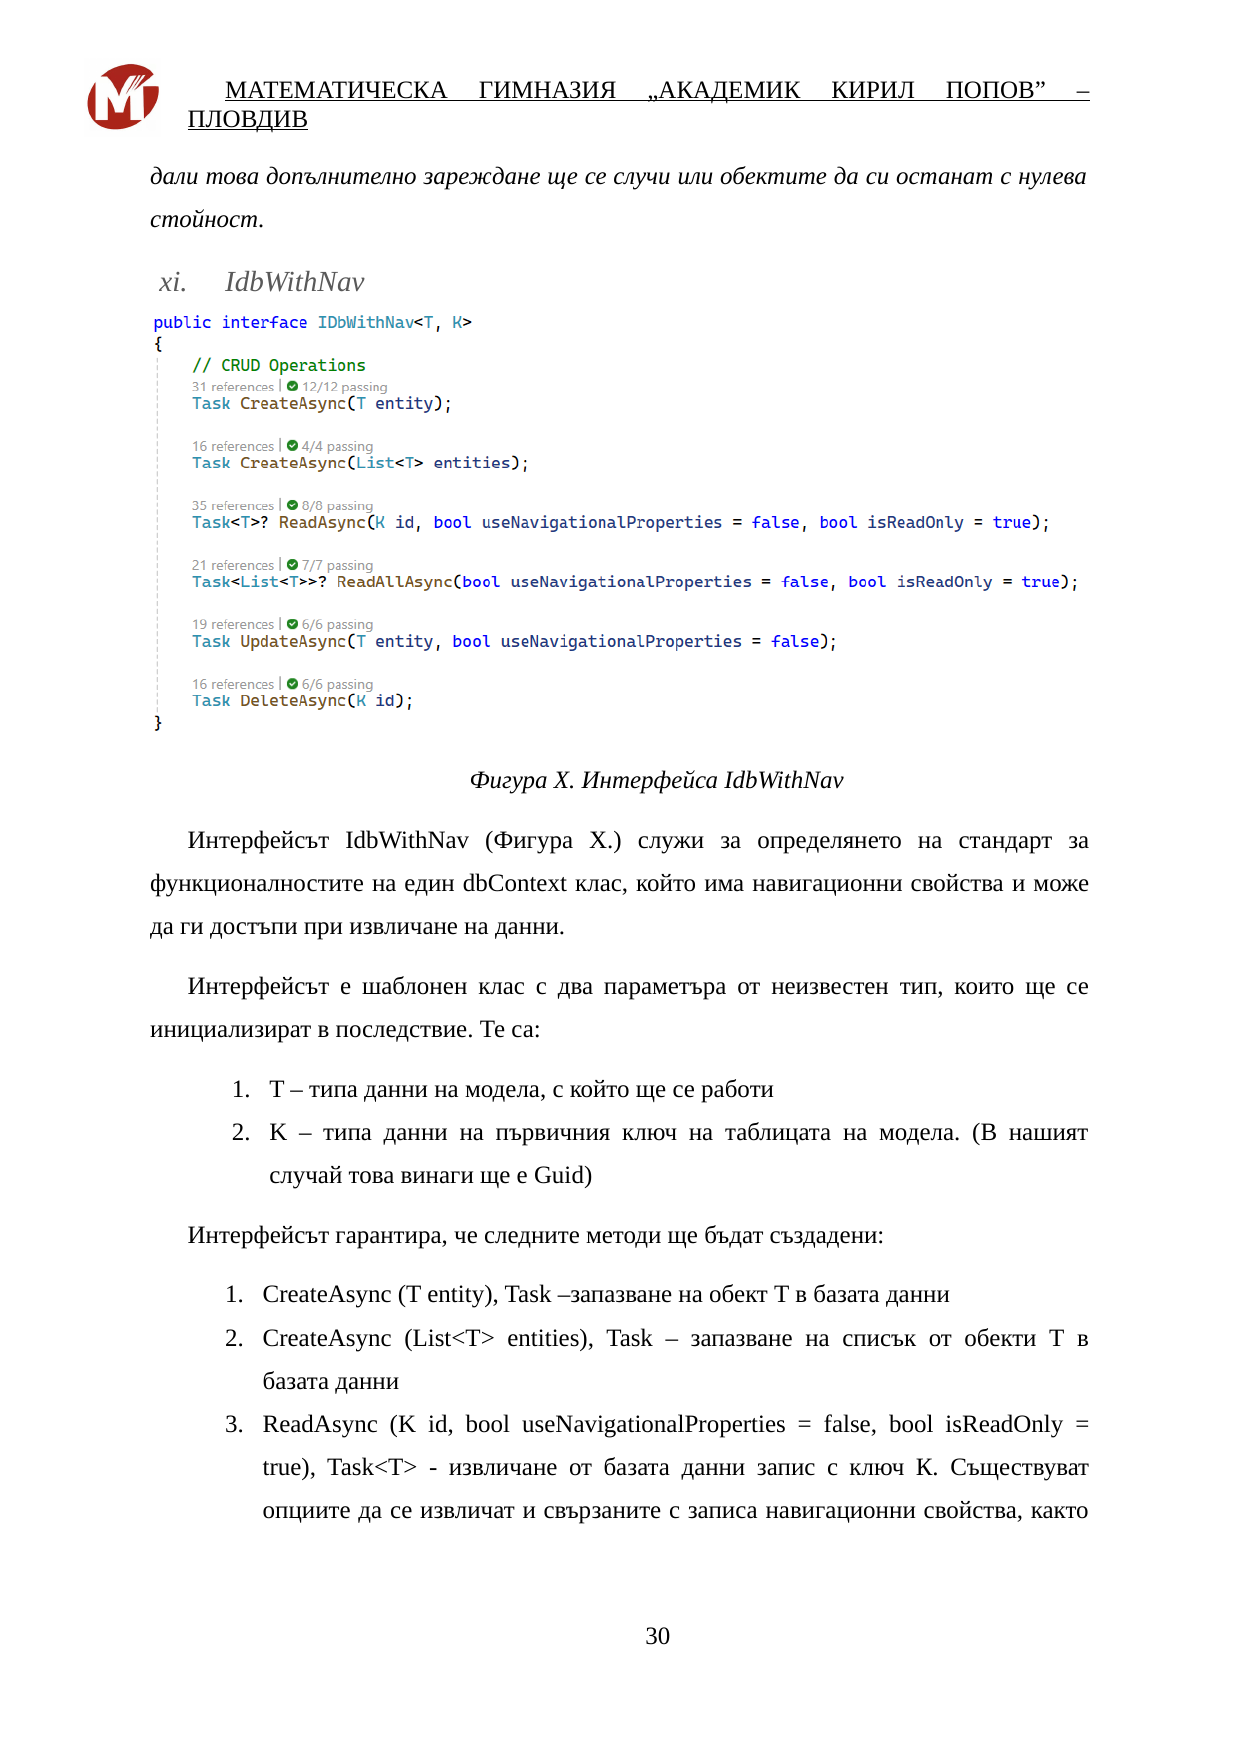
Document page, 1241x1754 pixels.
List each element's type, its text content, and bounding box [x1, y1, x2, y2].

text Интерфейсът гарантира, че следните методи ще бъдат създадени: [150, 1220, 1090, 1248]
text Интерфейсът е шаблонен клас с два параметъра от неизвестен тип, които ще се инициализират в последствие. Те са: [150, 971, 1090, 1043]
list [225, 1409, 1090, 1524]
list CreateAsync (T entity), Task –запазване на обект T в базата данни [225, 1279, 1090, 1308]
text Фигура Х. Интерфейса IdbWithNav [187, 765, 1090, 794]
text Интерфейсът IdbWithNav (Фигура Х.) служи за определянето на стандарт за функционалностите на един dbContext клас, който има навигационни свойства и може да ги достъпи при извличане на данни. [150, 825, 1090, 940]
list T – типа данни на модела, с който ще се работи [232, 1074, 1090, 1102]
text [150, 161, 1090, 233]
list K – типа данни на първичния ключ на таблицата на модела. (В нашият случай това винаги ще е Guid) [232, 1117, 1090, 1189]
picture [150, 314, 1091, 734]
picture [83, 58, 162, 137]
subtitle IdbWithNav [187, 264, 1090, 298]
list CreateAsync (List<T> entities), Task – запазване на списък от обекти Т в базата данни [225, 1323, 1090, 1394]
